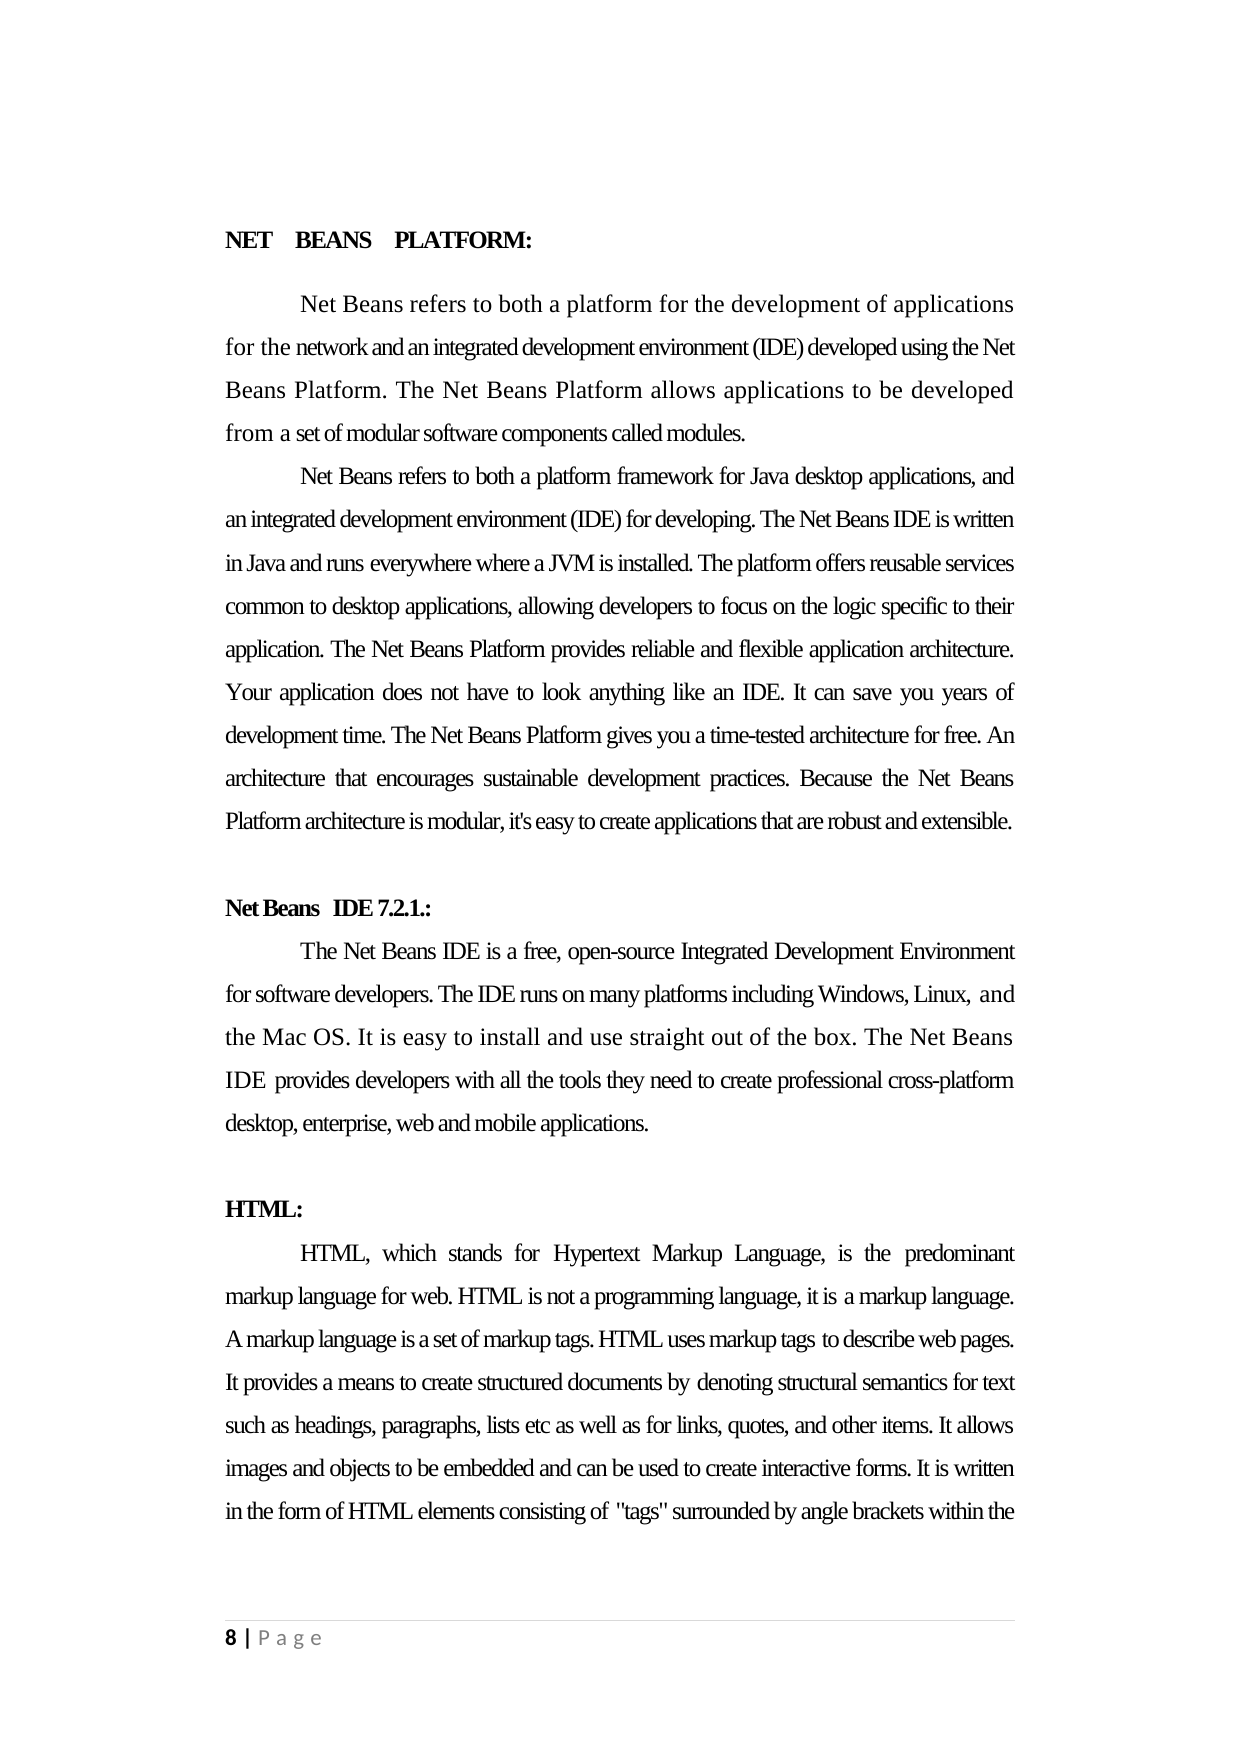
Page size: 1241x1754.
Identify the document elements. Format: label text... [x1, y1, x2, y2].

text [225, 1238, 1015, 1525]
text Net Beans IDE 7.2.1.: [225, 893, 1015, 921]
text The Net Beans IDE is a free, open-source Integrated Development Environment for software developers. The IDE runs on many platforms including Windows, Linux, and the Mac OS. It is easy to install and use straight out of the box. The Net Beans IDE provides developers with all the tools they need to create professional cross-platform desktop, enterprise, web and mobile applications. [225, 936, 1015, 1137]
text Net Beans refers to both a platform for the development of applications for the network and an integrated development environment (IDE) developed using the Net Beans Platform. The Net Beans Platform allows applications to be developed from a set of modular software components called modules. [225, 289, 1015, 447]
text NET BEANS PLATFORM: [225, 225, 1015, 254]
text HTML: [225, 1194, 1015, 1223]
text Net Beans refers to both a platform framework for Java desktop applications, and an integrated development environment (IDE) for developing. The Net Beans IDE is written in Java and runs everywhere where a JVM is installed. The platform offers reusable services common to desktop applications, allowing developers to focus on the logic specific to their application. The Net Beans Platform provides reliable and flexible application architecture. Your application does not have to look anything like an IDE. It can save you years of development time. The Net Beans Platform gives you a time-tested architecture for free. An architecture that encourages sustainable development practices. Because the Net Beans Platform architecture is modular, it's easy to create applications that are robust and extensible. [225, 461, 1015, 835]
